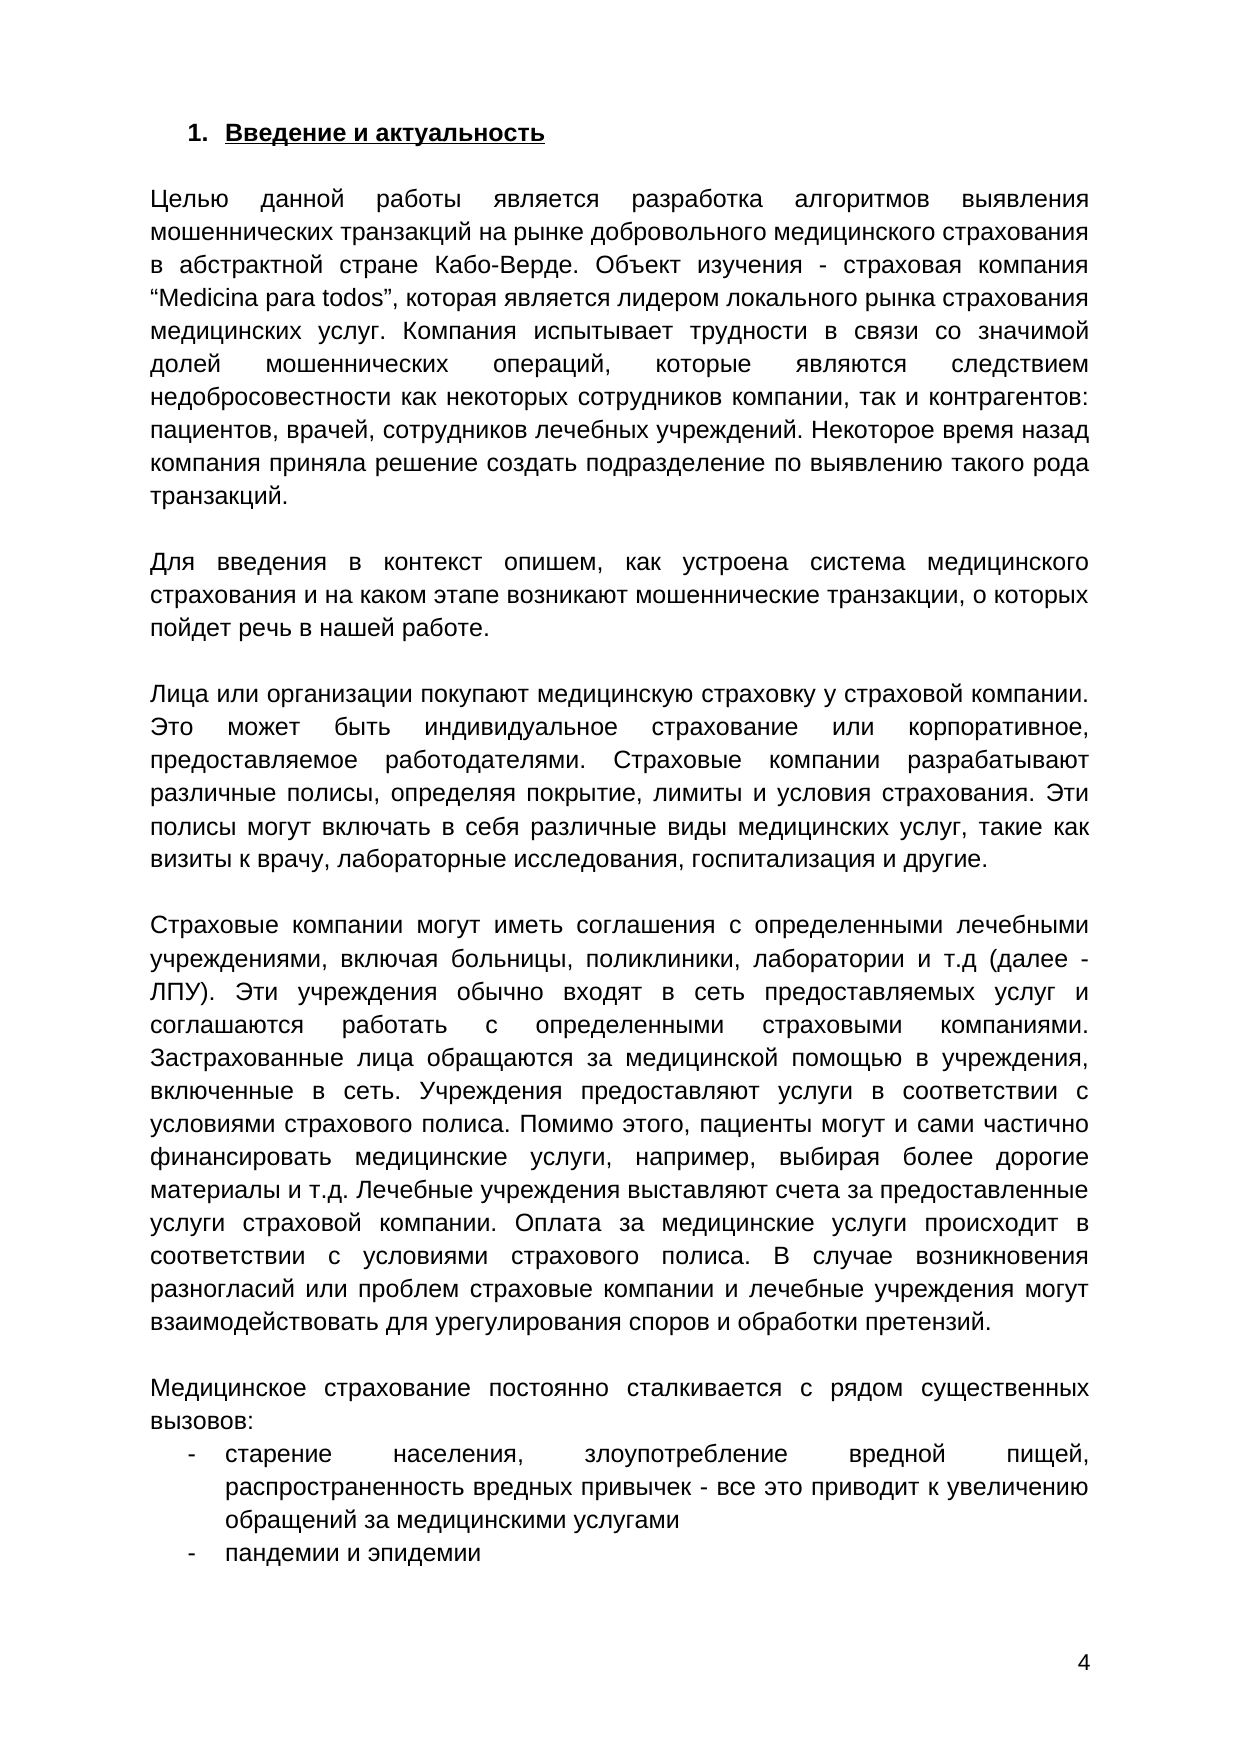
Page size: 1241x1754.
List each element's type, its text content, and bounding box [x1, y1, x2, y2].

text Медицинское страхование постоянно сталкивается с рядом существенных вызовов: [150, 1373, 1090, 1434]
text Целью данной работы является разработка алгоритмов выявления мошеннических транзакций на рынке добровольного медицинского страхования в абстрактной стране Кабо-Верде. Объект изучения - страховая компания “Medicina para todos”, которая является лидером локального рынка страхования медицинских услуг. Компания испытывает трудности в связи со значимой долей мошеннических операций, которые являются следствием недобросовестности как некоторых сотрудников компании, так и контрагентов: пациентов, врачей, сотрудников лечебных учреждений. Некоторое время назад компания приняла решение создать подразделение по выявлению такого рода транзакций. [150, 184, 1090, 510]
list пандемии и эпидемии [187, 1538, 1090, 1567]
text Лица или организации покупают медицинскую страховку у страховой компании. Это может быть индивидуальное страхование или корпоративное, предоставляемое работодателями. Страховые компании разрабатывают различные полисы, определяя покрытие, лимиты и условия страхования. Эти полисы могут включать в себя различные виды медицинских услуг, такие как визиты к врачу, лабораторные исследования, госпитализация и другие. [150, 679, 1090, 873]
text Для введения в контекст опишем, как устроена система медицинского страхования и на каком этапе возникают мошеннические транзакции, о которых пойдет речь в нашей работе. [150, 547, 1090, 642]
text Страховые компании могут иметь соглашения с определенными лечебными учреждениями, включая больницы, поликлиники, лаборатории и т.д (далее - ЛПУ). Эти учреждения обычно входят в сеть предоставляемых услуг и соглашаются работать с определенными страховыми компаниями. Застрахованные лица обращаются за медицинской помощью в учреждения, включенные в сеть. Учреждения предоставляют услуги в соответствии с условиями страхового полиса. Помимо этого, пациенты могут и сами частично финансировать медицинские услуги, например, выбирая более дорогие материалы и т.д. Лечебные учреждения выставляют счета за предоставленные услуги страховой компании. Оплата за медицинские услуги происходит в соответствии с условиями страхового полиса. В случае возникновения разногласий или проблем страховые компании и лечебные учреждения могут взаимодействовать для урегулирования споров и обработки претензий. [150, 911, 1090, 1336]
list Введение и актуальность [187, 118, 1090, 147]
list старение населения, злоупотребление вредной пищей, распространенность вредных привычек - все это приводит к увеличению обращений за медицинскими услугами [187, 1439, 1090, 1534]
